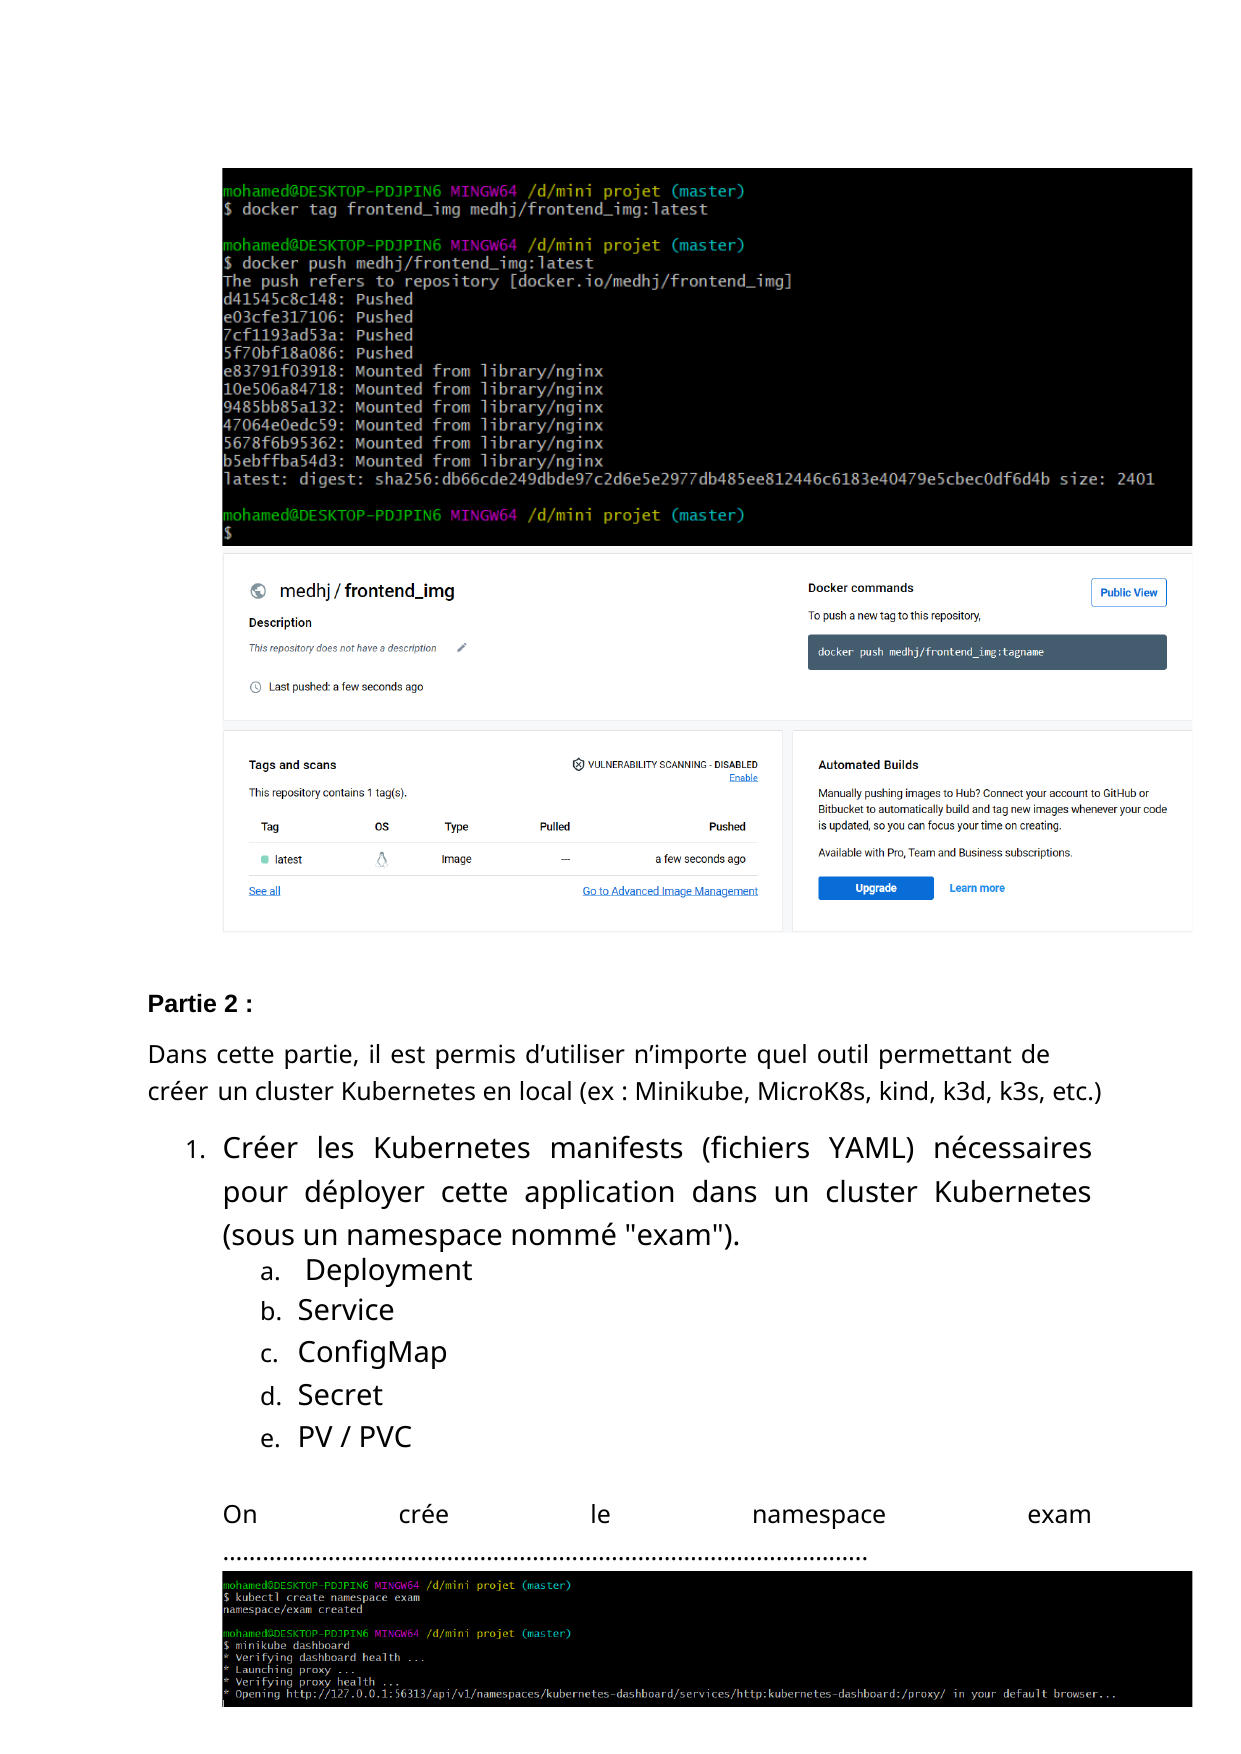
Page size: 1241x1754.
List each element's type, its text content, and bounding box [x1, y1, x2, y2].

list ConfigMap [260, 1332, 1105, 1371]
list PV / PVC [260, 1416, 1105, 1456]
list Créer les Kubernetes manifests (fichiers YAML) nécessaires pour déployer cette application dans un cluster Kubernetes (sous un namespace nommé "exam"). [185, 1127, 1093, 1254]
picture [222, 548, 1193, 933]
subtitle Partie 2 : [147, 989, 1105, 1017]
picture [222, 1571, 1193, 1707]
list Service [260, 1289, 1105, 1329]
text On crée le namespace exam …………………………………………………………………………………….. [222, 1496, 1092, 1571]
list Deployment [260, 1258, 1105, 1286]
list Secret [260, 1374, 1105, 1414]
picture [222, 168, 1193, 546]
text Dans cette partie, il est permis d’utiliser n’importe quel outil permettant de créer un cluster Kubernetes en local (ex : Minikube, MicroK8s, kind, k3d, k3s, etc.) [147, 1037, 1105, 1108]
